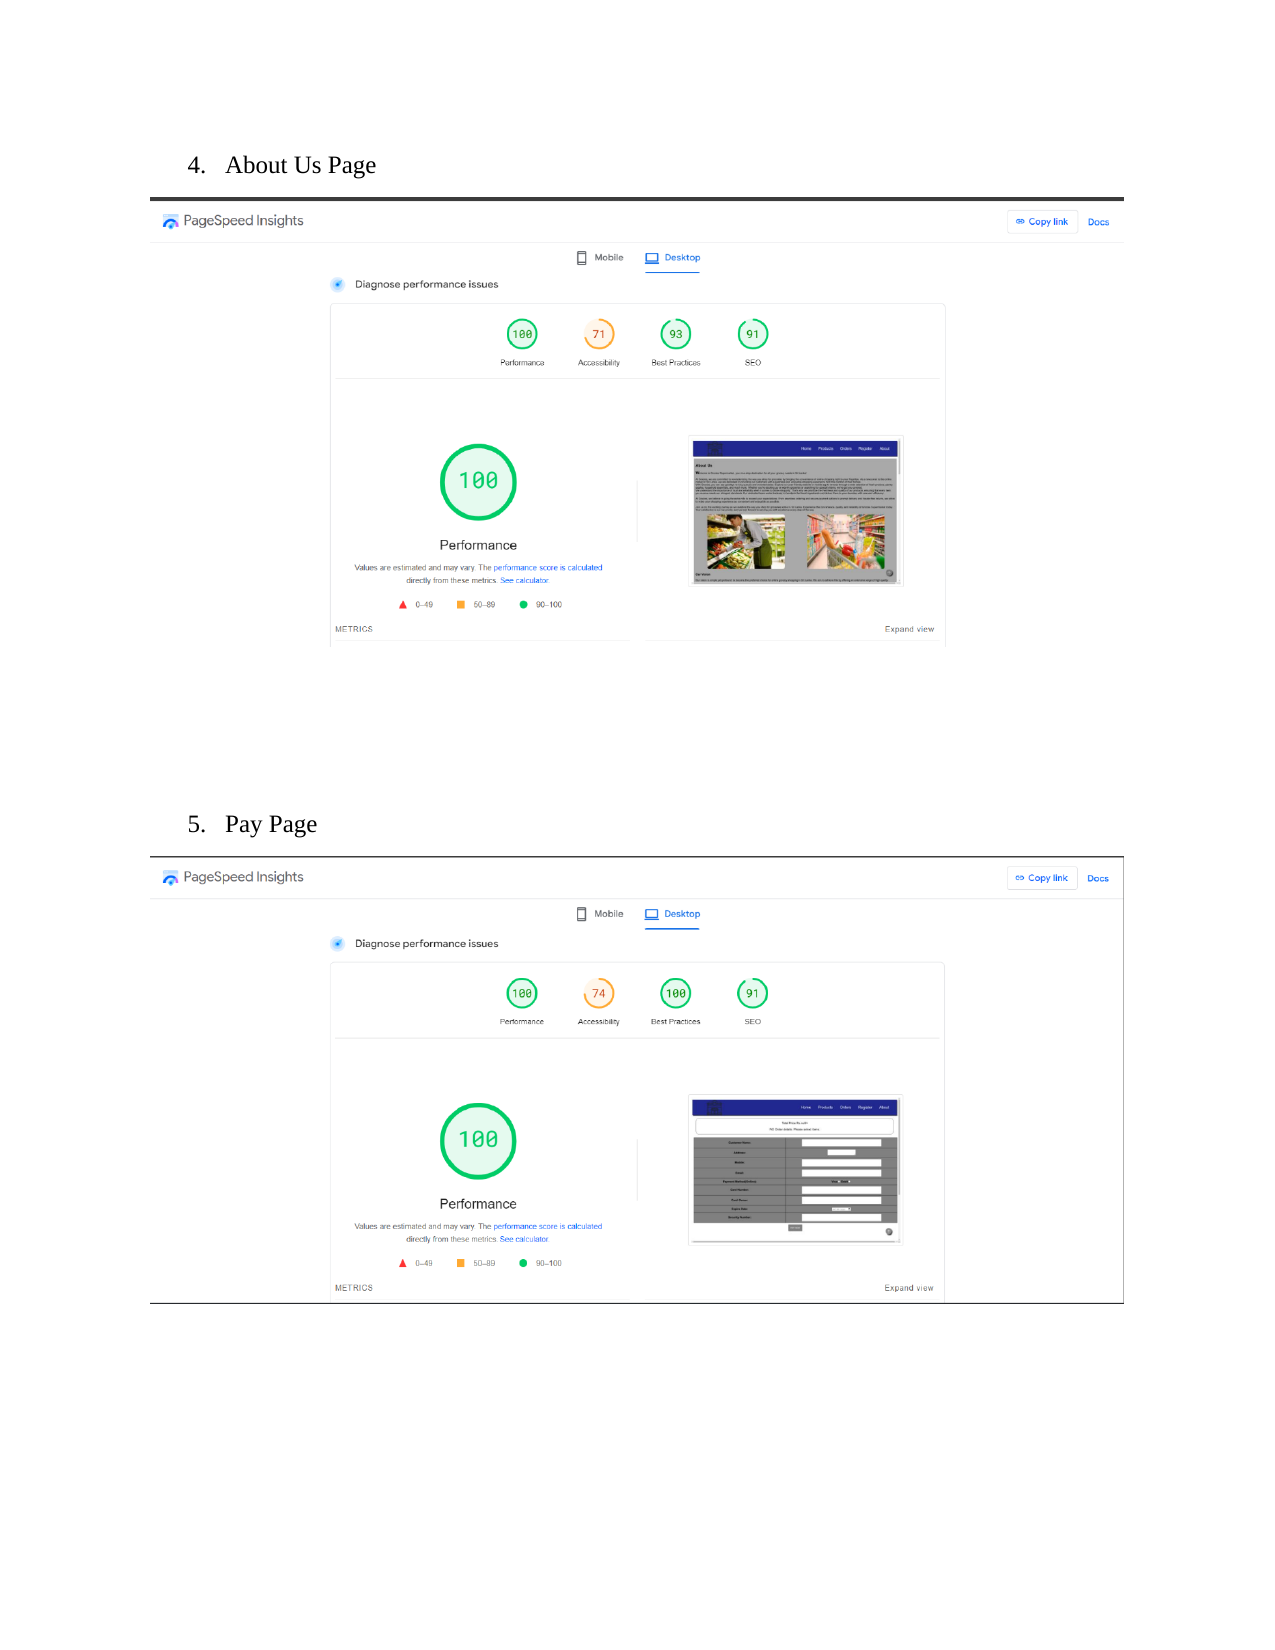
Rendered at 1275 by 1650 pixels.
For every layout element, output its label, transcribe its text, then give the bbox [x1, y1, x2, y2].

list Pay Page [187, 809, 1125, 837]
picture [150, 856, 1124, 1304]
picture [150, 197, 1124, 647]
list About Us Page [187, 150, 1125, 179]
